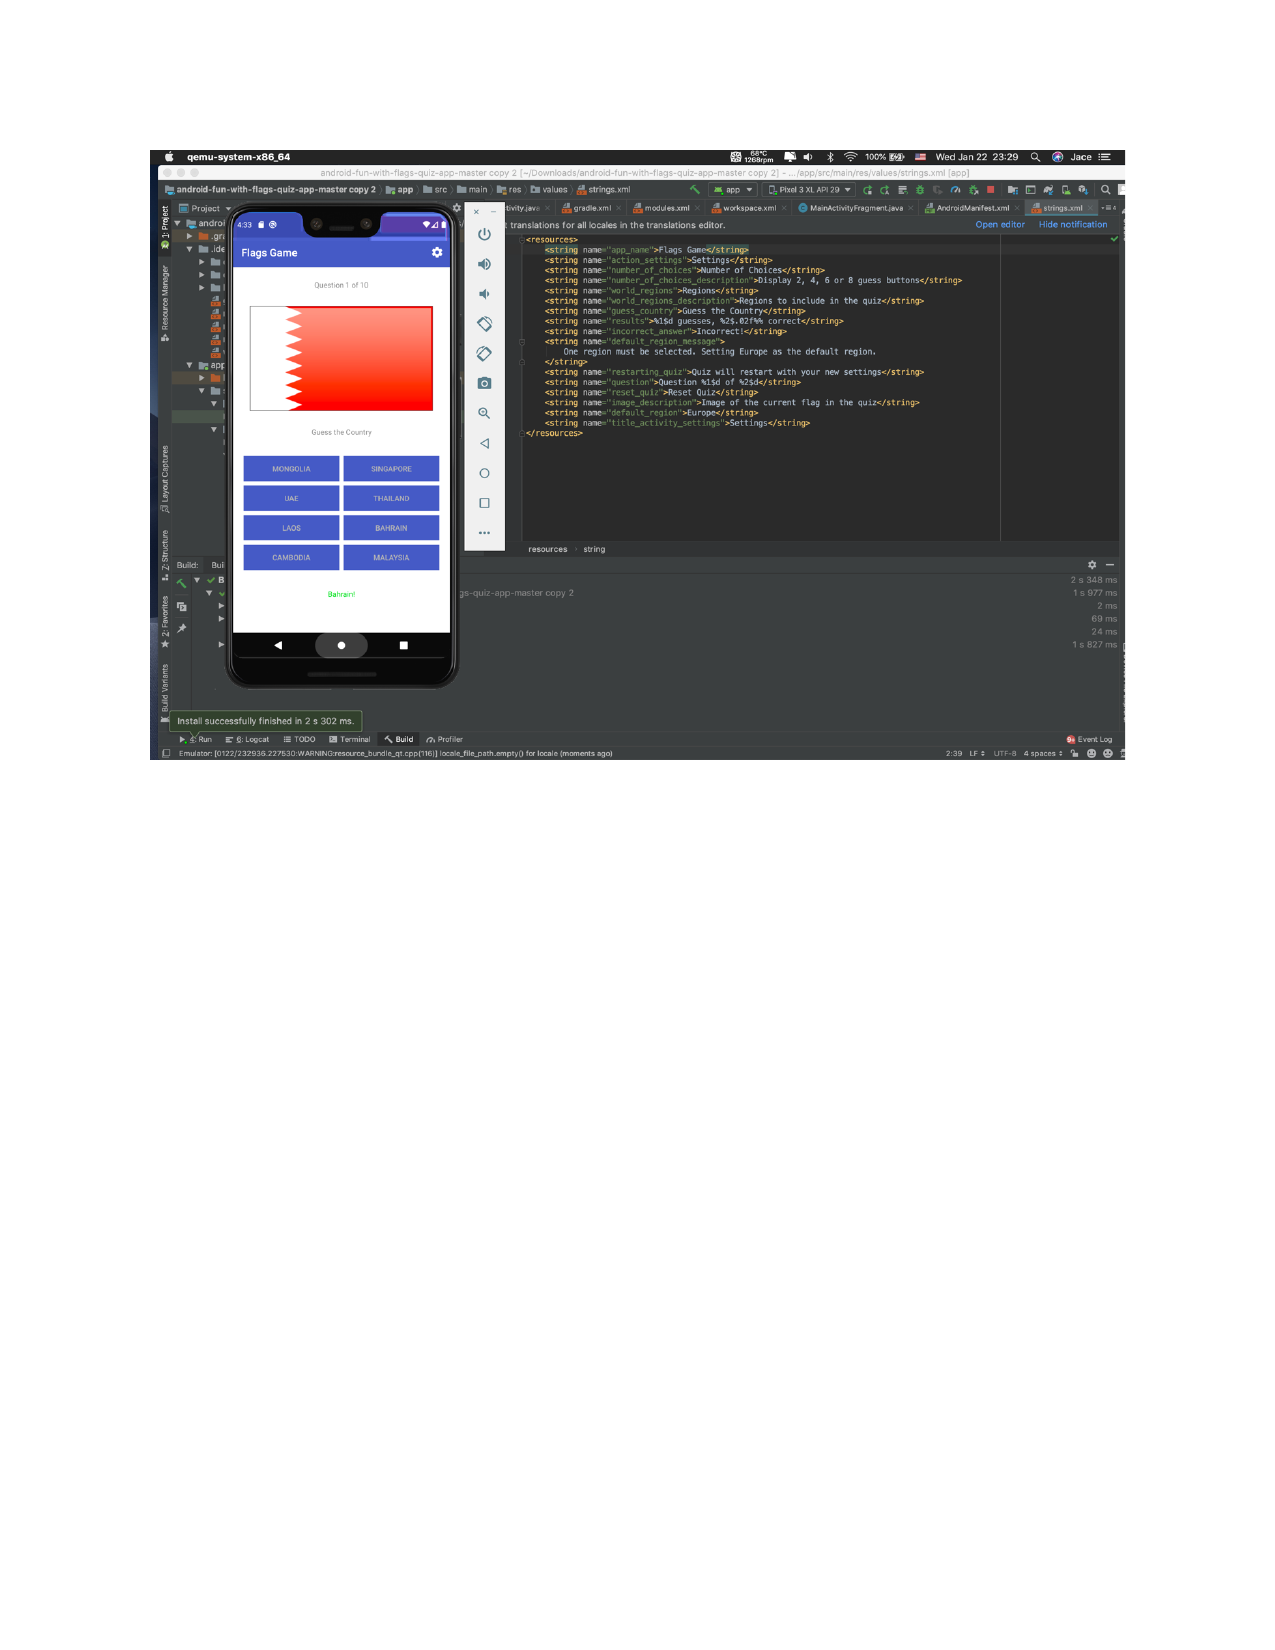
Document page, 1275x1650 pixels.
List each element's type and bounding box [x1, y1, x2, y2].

picture [150, 150, 1125, 760]
